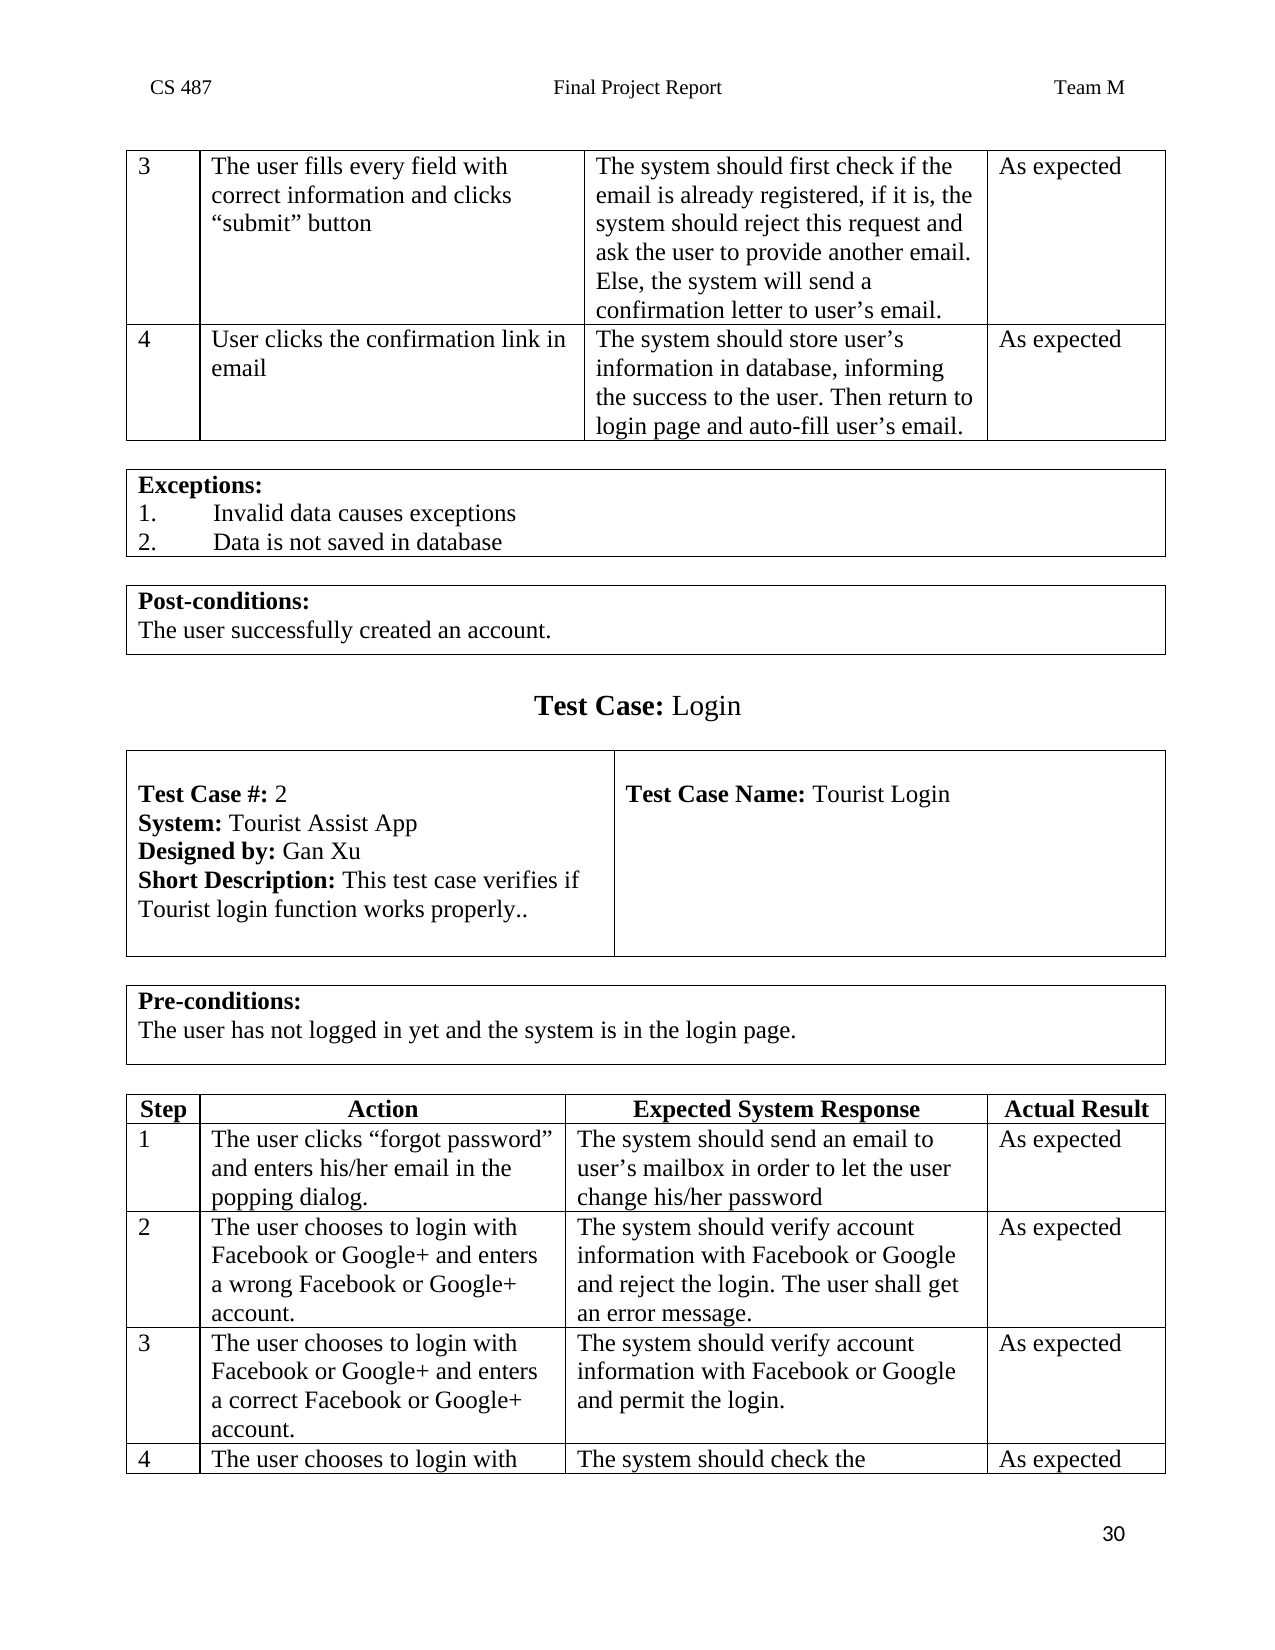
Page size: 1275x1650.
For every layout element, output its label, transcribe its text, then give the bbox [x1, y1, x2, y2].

table_cell The system should first check if the email is already registered, if it is, the system should reject this request and ask the user to provide another email. Else, the system will send a confirmation letter to user’s email. [585, 151, 987, 323]
table_cell The system should verify account information with Facebook or Google and reject the login. The user shall get an error message. [566, 1212, 987, 1327]
table_cell The user chooses to login with Facebook or Google+ and enters a correct Facebook or Google+ account. [201, 1328, 565, 1443]
table_cell 4 [127, 1444, 199, 1472]
table_header Test Case Name: Tourist Login [615, 751, 1165, 956]
table_header Post-conditions: The user successfully created an account. [127, 586, 1165, 654]
table_cell User clicks the confirmation link in email [201, 325, 584, 439]
table_header Step [127, 1095, 199, 1123]
table_header Actual Result [988, 1095, 1165, 1123]
table_header Expected System Response [566, 1095, 987, 1123]
table_cell 2 [127, 1212, 199, 1327]
table_cell 1 [127, 1124, 199, 1211]
table_cell The user fills every field with correct information and clicks “submit” button [201, 151, 584, 323]
text Test Case: Login [150, 688, 1125, 722]
table_cell As expected [988, 151, 1165, 323]
table_cell The user chooses to login with Facebook or Google+ and enters a wrong Facebook or Google+ account. [201, 1212, 565, 1327]
table_cell The system should send an email to user’s mailbox in order to let the user change his/her password [566, 1124, 987, 1211]
table_cell As expected [988, 325, 1165, 439]
table_cell 3 [127, 151, 199, 323]
table_cell 3 [127, 1328, 199, 1443]
table_cell As expected [988, 1444, 1165, 1472]
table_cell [201, 1444, 565, 1472]
table_header Exceptions: 1. Invalid data causes exceptions 2. Data is not saved in database [127, 470, 1165, 556]
table_header Action [201, 1095, 565, 1123]
table_cell As expected [988, 1124, 1165, 1211]
table_cell As expected [988, 1328, 1165, 1443]
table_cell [566, 1444, 987, 1472]
table_header Test Case #: 2 System: Tourist Assist App Designed by: Gan Xu Short Description: This test case verifies if Tourist login function works properly.. [127, 751, 614, 956]
table_cell As expected [988, 1212, 1165, 1327]
table_cell The system should verify account information with Facebook or Google and permit the login. [566, 1328, 987, 1443]
table_cell The user clicks “forgot password” and enters his/her email in the popping dialog. [201, 1124, 565, 1211]
table_cell The system should store user’s information in database, informing the success to the user. Then return to login page and auto-fill user’s email. [585, 325, 987, 439]
table_cell 4 [127, 325, 199, 439]
table_header Pre-conditions: The user has not logged in yet and the system is in the login page. [127, 986, 1165, 1064]
